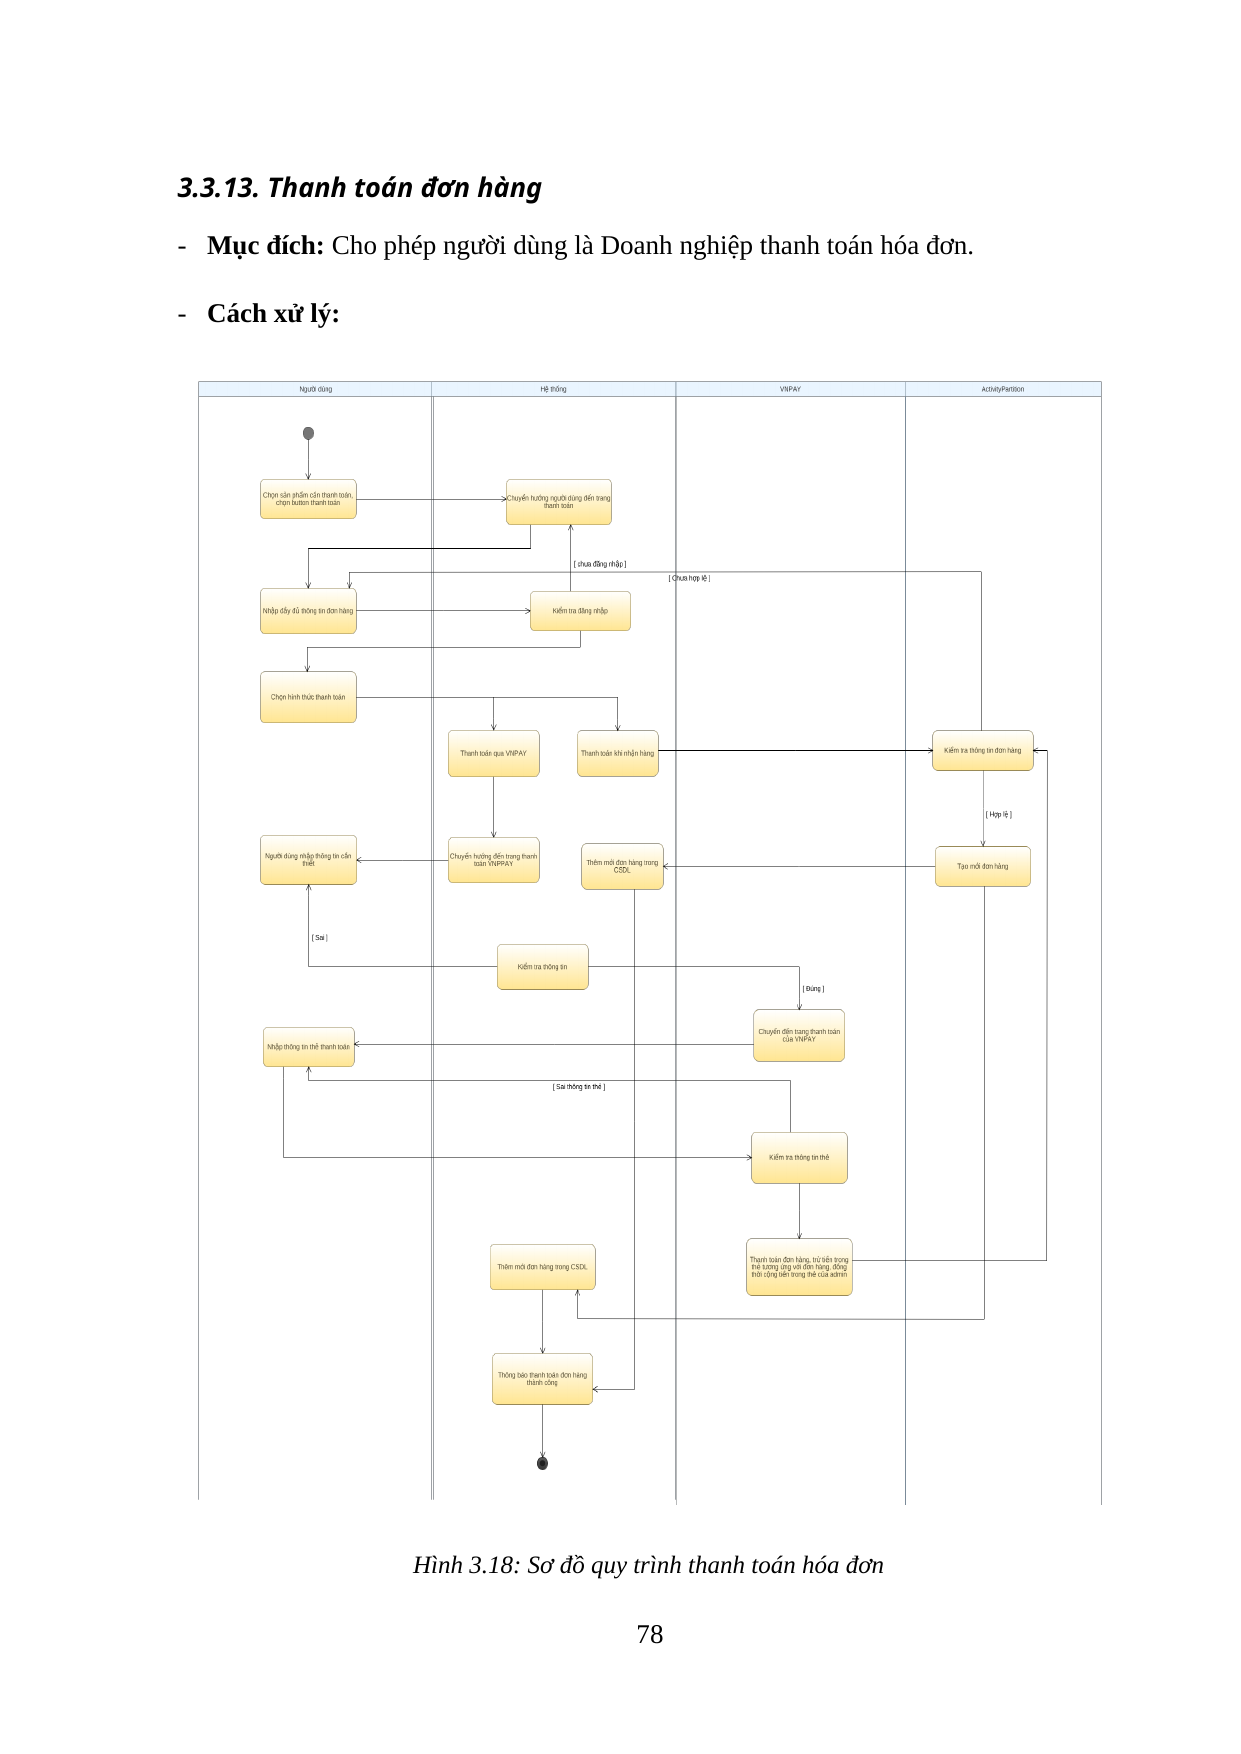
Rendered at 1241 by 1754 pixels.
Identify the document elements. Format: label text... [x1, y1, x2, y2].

subtitle 3.3.13. Thanh toán đơn hàng [177, 168, 1122, 205]
list Cách xử lý: [177, 297, 1122, 328]
picture [184, 364, 1115, 1522]
list Mục đích: Cho phép người dùng là Doanh nghiệp thanh toán hóa đơn. [177, 229, 1122, 260]
text Hình 3.18: Sơ đồ quy trình thanh toán hóa đơn [177, 1551, 1122, 1579]
